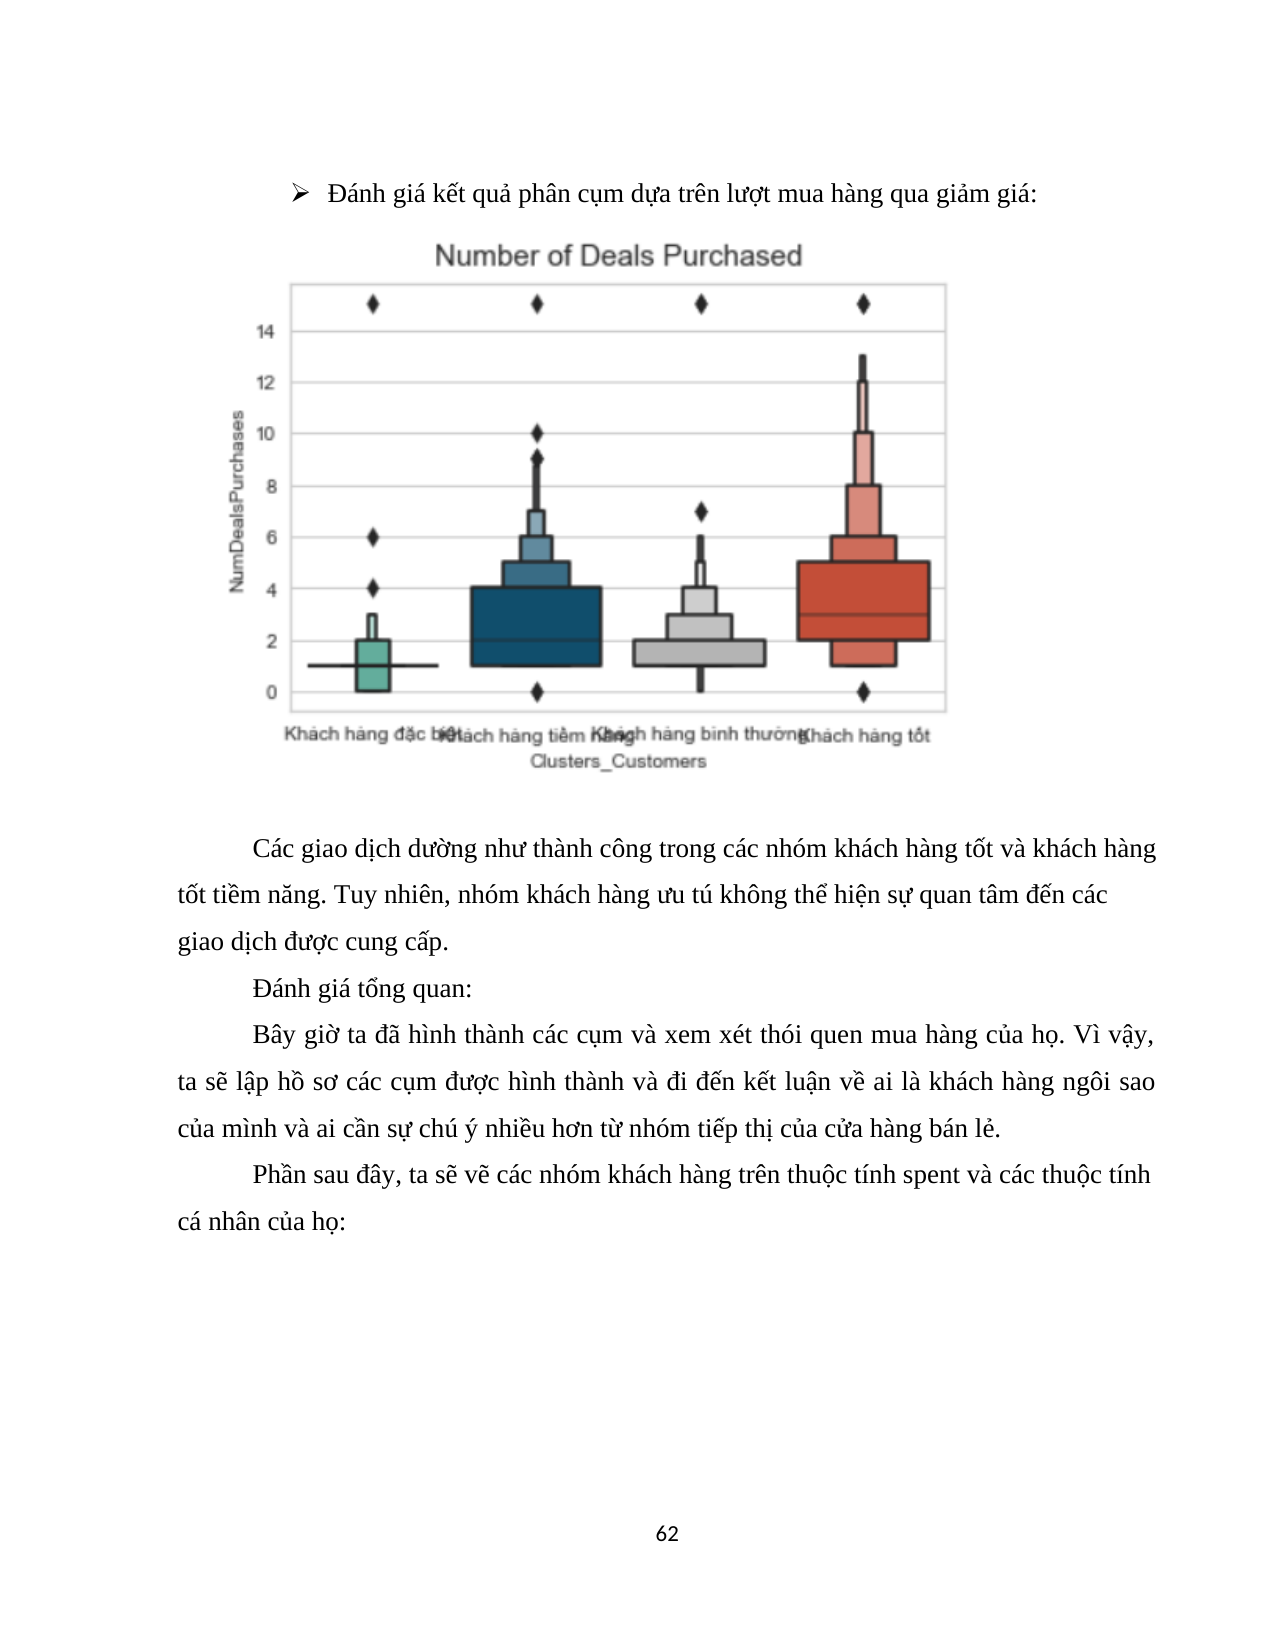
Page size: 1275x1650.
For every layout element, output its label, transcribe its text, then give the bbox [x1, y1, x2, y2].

text Các giao dịch dường như thành công trong các nhóm khách hàng tốt và khách hàng tốt tiềm năng. Tuy nhiên, nhóm khách hàng ưu tú không thể hiện sự quan tâm đến các giao dịch được cung cấp. [177, 832, 1157, 956]
text Phần sau đây, ta sẽ vẽ các nhóm khách hàng trên thuộc tính spent và các thuộc tính cá nhân của họ: [177, 1158, 1157, 1236]
text Bây giờ ta đã hình thành các cụm và xem xét thói quen mua hàng của họ. Vì vậy, ta sẽ lập hồ sơ các cụm được hình thành và đi đến kết luận về ai là khách hàng ngôi sao của mình và ai cần sự chú ý nhiều hơn từ nhóm tiếp thị của cửa hàng bán lẻ. [177, 1018, 1157, 1143]
text Đánh giá tổng quan: [177, 972, 1157, 1003]
list Đánh giá kết quả phân cụm dựa trên lượt mua hàng qua giảm giá: [290, 177, 1157, 208]
picture [177, 224, 1079, 818]
